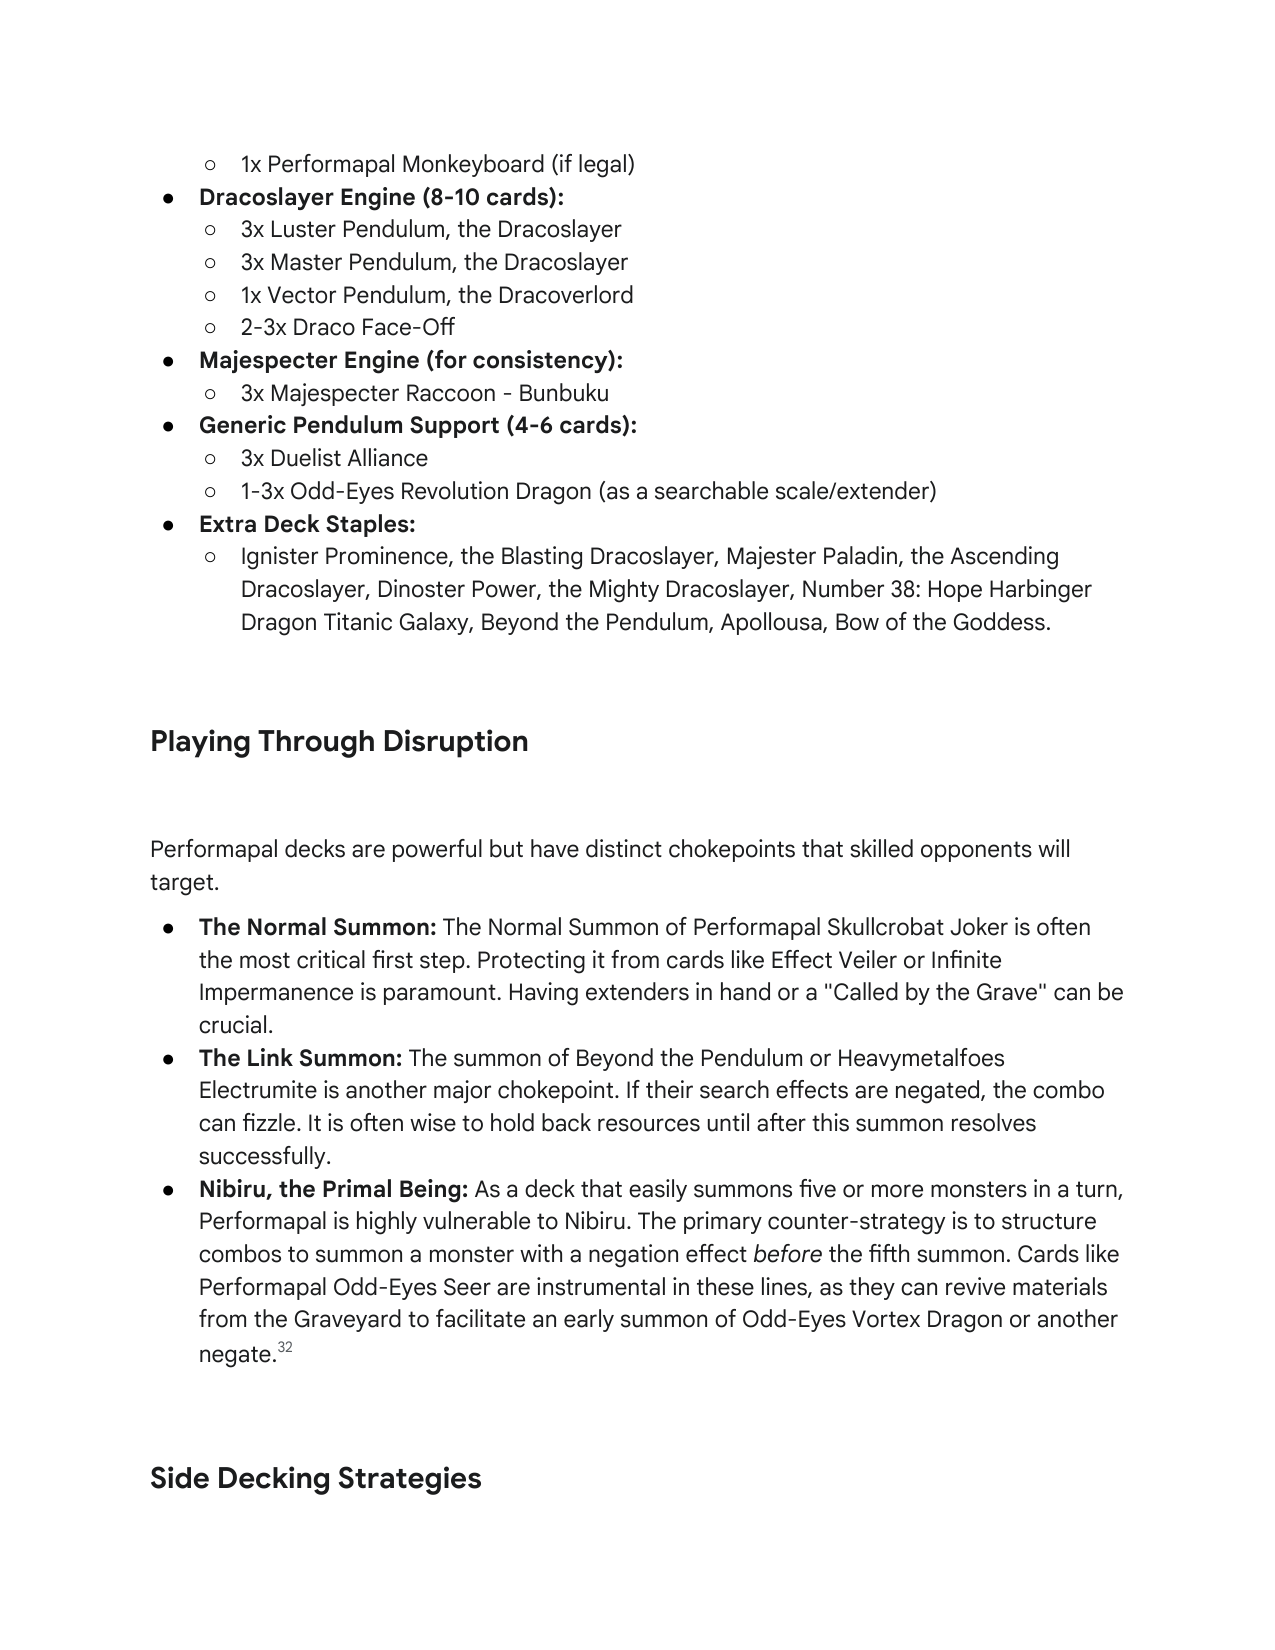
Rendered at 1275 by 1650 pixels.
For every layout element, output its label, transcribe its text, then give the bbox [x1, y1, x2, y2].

list Ignister Prominence, the Blasting Dracoslayer, Majester Paladin, the Ascending Dracoslayer, Dinoster Power, the Mighty Dracoslayer, Number 38: Hope Harbinger Dragon Titanic Galaxy, Beyond the Pendulum, Apollousa, Bow of the Goddess. [203, 542, 1125, 637]
list 3x Majespecter Raccoon - Bunbuku [203, 379, 1125, 408]
list 2-3x Draco Face-Off [203, 313, 1125, 342]
list The Normal Summon: The Normal Summon of Performapal Skullcrobat Joker is often the most critical first step. Protecting it from cards like Effect Veiler or Infinite Impermanence is paramount. Having extenders in hand or a "Called by the Grave" can be crucial. [161, 913, 1125, 1040]
list 1x Vector Pendulum, the Dracoverlord [203, 281, 1125, 309]
text Performapal decks are powerful but have distinct chokepoints that skilled opponents will target. [150, 835, 1125, 897]
list 1-3x Odd-Eyes Revolution Dragon (as a searchable scale/extender) [203, 477, 1125, 506]
list Majespecter Engine (for consistency): [161, 346, 1125, 375]
list Nibiru, the Primal Being: As a deck that easily summons five or more monsters in a turn, Performapal is highly vulnerable to Nibiru. The primary counter-strategy is to structure combos to summon a monster with a negation effect before the fifth summon. Cards like Performapal Odd-Eyes Seer are instrumental in these lines, as they can revive materials from the Graveyard to facilitate an early summon of Odd-Eyes Vortex Dragon or another negate.32 [161, 1175, 1125, 1370]
list The Link Summon: The summon of Beyond the Pendulum or Heavymetalfoes Electrumite is another major chokepoint. If their search effects are negated, the combo can fizzle. It is often wise to hold back resources until after this summon resolves successfully. [161, 1044, 1125, 1171]
list Extra Deck Staples: [161, 510, 1125, 538]
list 1x Performapal Monkeyboard (if legal) [203, 150, 1125, 179]
list 3x Duelist Alliance [203, 444, 1125, 473]
list Generic Pendulum Support (4-6 cards): [161, 412, 1125, 440]
list 3x Master Pendulum, the Dracoslayer [203, 248, 1125, 277]
subtitle Side Decking Strategies [150, 1460, 1125, 1497]
list Dracoslayer Engine (8-10 cards): [161, 183, 1125, 211]
list 3x Luster Pendulum, the Dracoslayer [203, 215, 1125, 244]
subtitle Playing Through Disruption [150, 723, 1125, 760]
